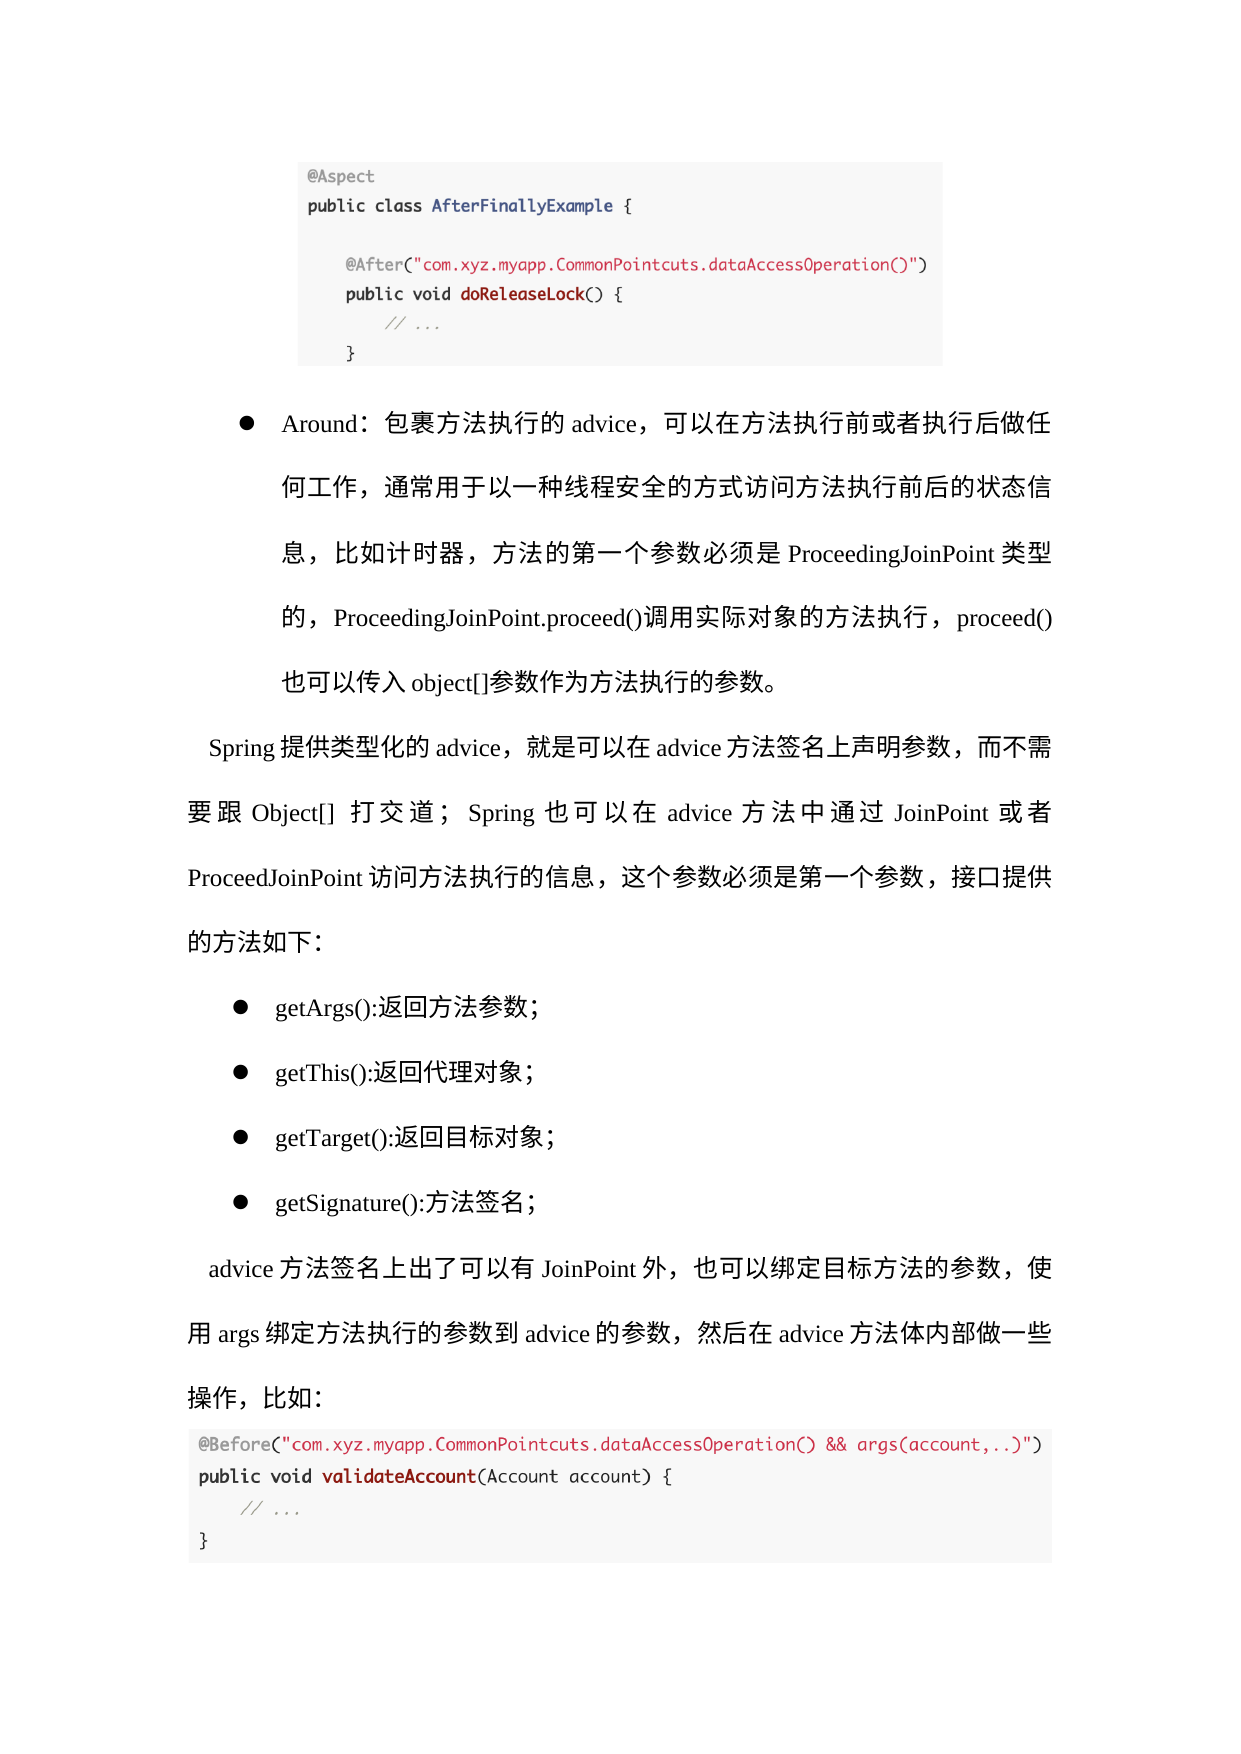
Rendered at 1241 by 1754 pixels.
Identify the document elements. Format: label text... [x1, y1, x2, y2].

picture [188, 1429, 1052, 1563]
text Spring提供类型化的advice，就是可以在advice方法签名上声明参数，而不需要跟Object[] 打交道；Spring也可以在advice方法中通过JoinPoint或者ProceedJoinPoint访问方法执行的信息，这个参数必须是第一个参数，接口提供的方法如下： [187, 714, 1053, 974]
picture [297, 162, 943, 366]
list getTarget():返回目标对象； [231, 1104, 1053, 1169]
list getSignature():方法签名； [231, 1169, 1053, 1234]
list getArgs():返回方法参数； [231, 974, 1053, 1039]
text advice方法签名上出了可以有JoinPoint外，也可以绑定目标方法的参数，使用args绑定方法执行的参数到advice的参数，然后在advice方法体内部做一些操作，比如： [187, 1234, 1053, 1429]
list Around：包裹方法执行的advice，可以在方法执行前或者执行后做任何工作，通常用于以一种线程安全的方式访问方法执行前后的状态信息，比如计时器，方法的第一个参数必须是ProceedingJoinPoint类型的，ProceedingJoinPoint.proceed()调用实际对象的方法执行，proceed()也可以传入object[]参数作为方法执行的参数。 [237, 389, 1053, 714]
list getThis():返回代理对象； [231, 1039, 1053, 1104]
